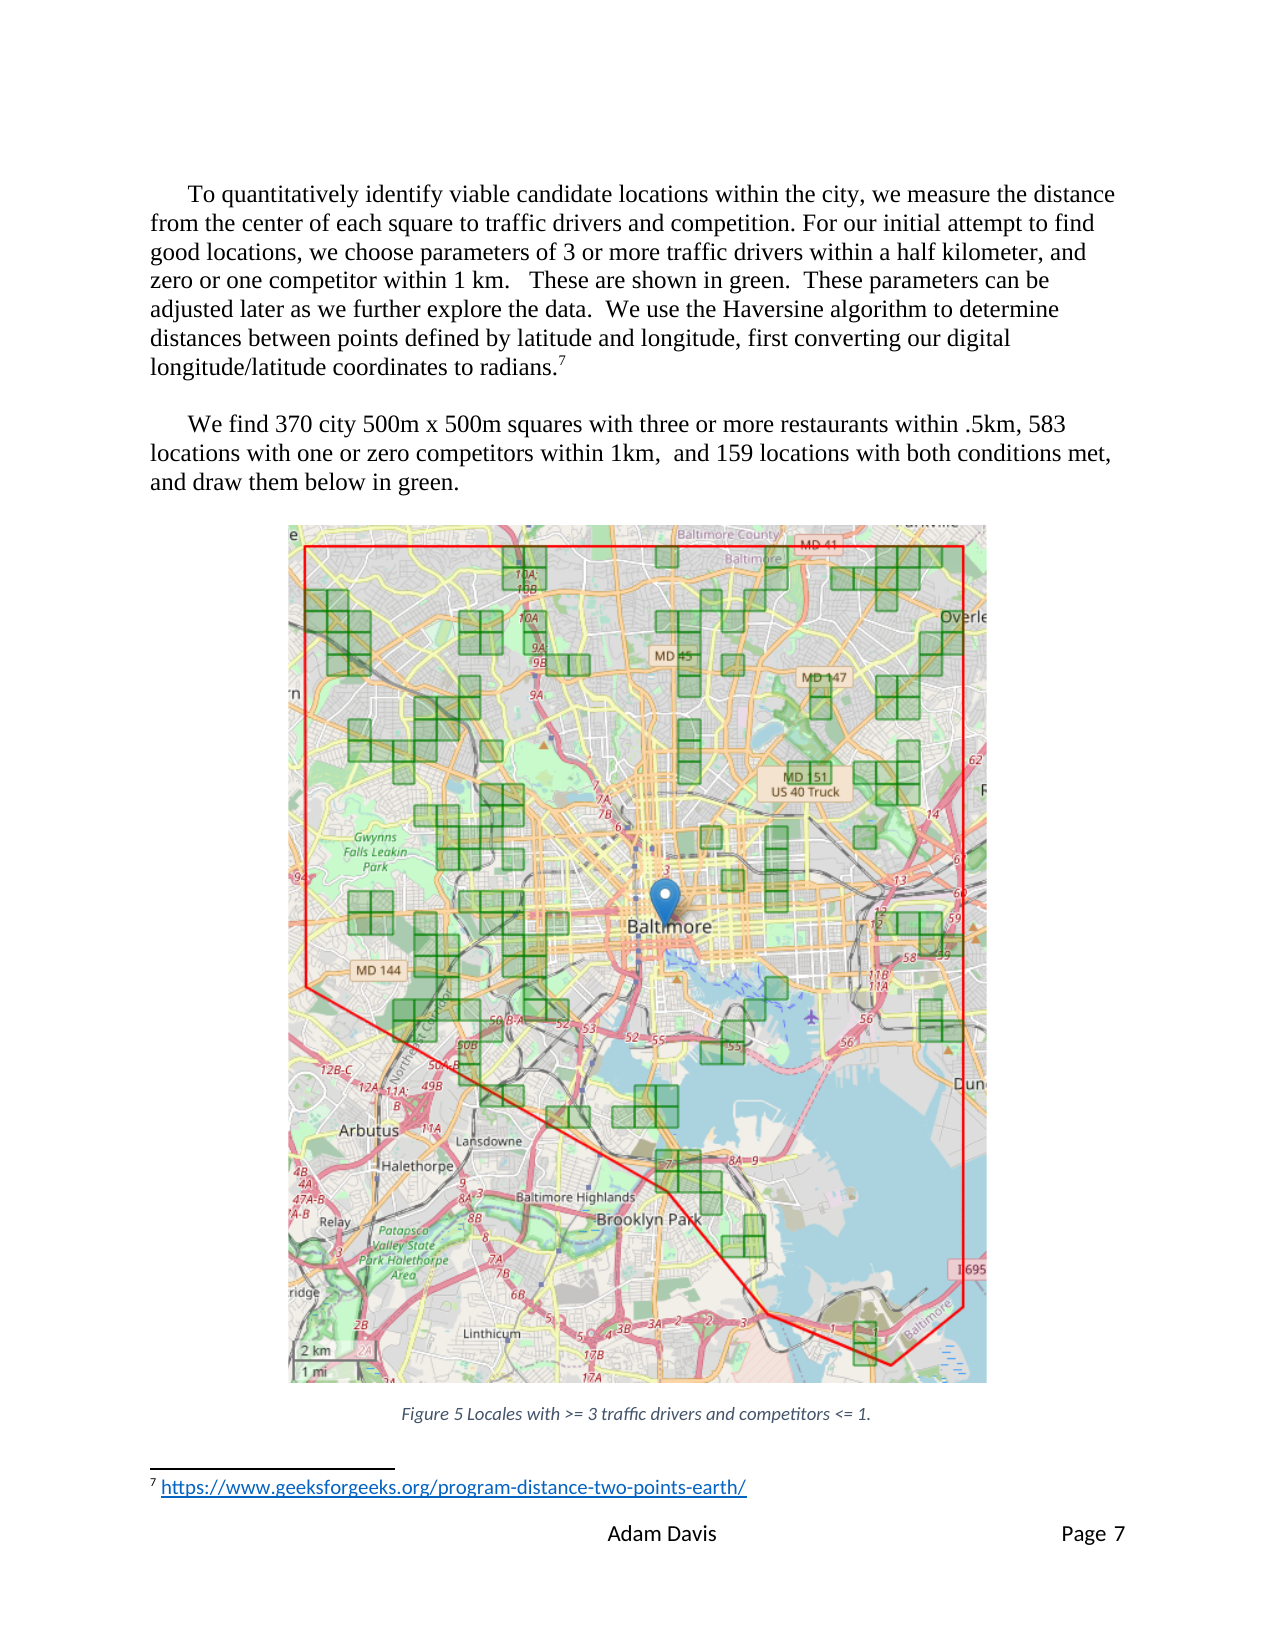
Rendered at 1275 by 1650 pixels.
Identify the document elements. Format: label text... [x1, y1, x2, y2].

text To quantitatively identify viable candidate locations within the city, we measure the distance from the center of each square to traffic drivers and competition. For our initial attempt to find good locations, we choose parameters of 3 or more traffic drivers within a half kilometer, and zero or one competitor within 1 km. These are shown in green. These parameters can be adjusted later as we further explore the data. We use the Haversine algorithm to determine distances between points defined by latitude and longitude, first converting our digital longitude/latitude coordinates to radians. [150, 179, 1125, 380]
picture [288, 525, 987, 1383]
text We find 370 city 500m x 500m squares with three or more restaurants within .5km, 583 locations with one or zero competitors within 1km, and 159 locations with both conditions met, and draw them below in green. [150, 409, 1125, 496]
